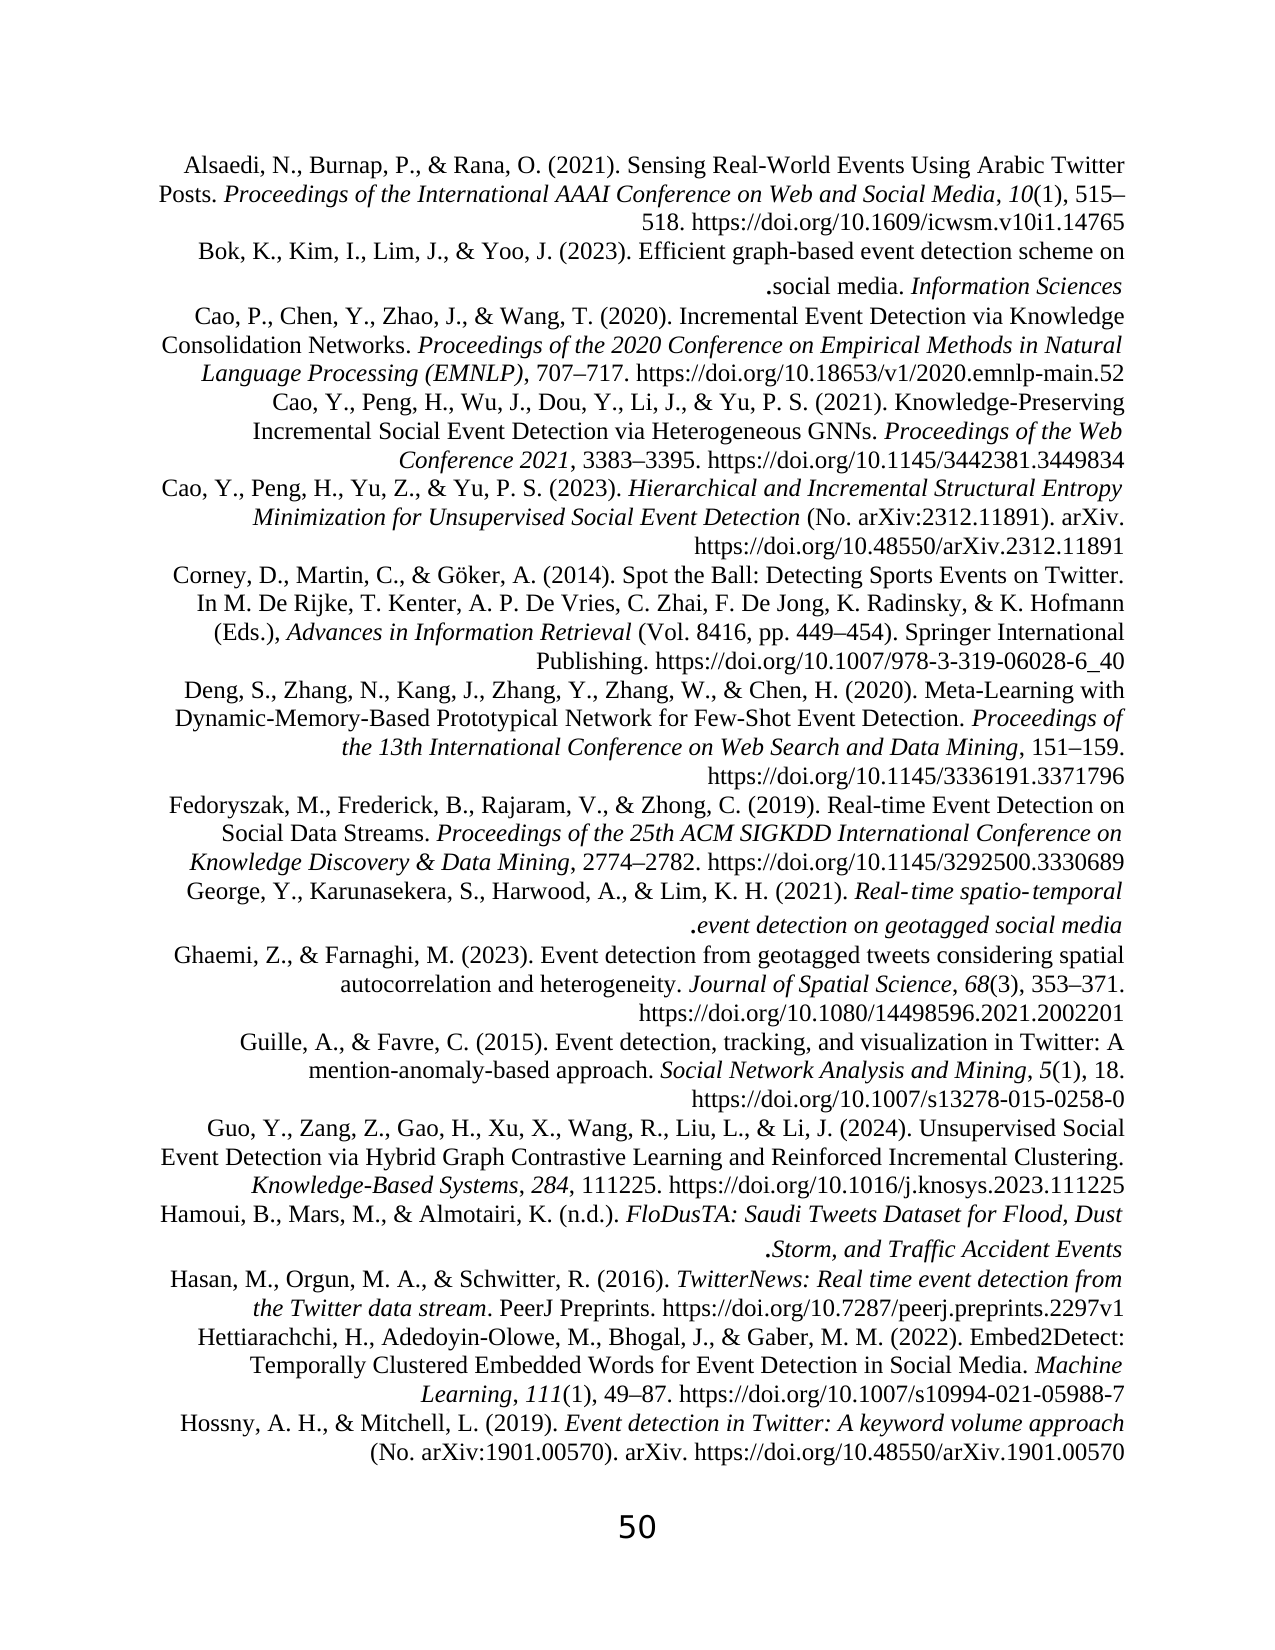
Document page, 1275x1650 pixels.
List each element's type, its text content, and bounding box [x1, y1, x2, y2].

text Hamoui, B., Mars, M., & Almotairi, K. (n.d.). FloDusTA: Saudi Tweets Dataset for Flood, Dust Storm, and Traffic Accident Events. [150, 1199, 1125, 1264]
text Hasan, M., Orgun, M. A., & Schwitter, R. (2016). TwitterNews: Real time event detection from the Twitter data stream. PeerJ Preprints. https://doi.org/10.7287/peerj.preprints.2297v1 [150, 1264, 1125, 1322]
text Corney, D., Martin, C., & Göker, A. (2014). Spot the Ball: Detecting Sports Events on Twitter. In M. De Rijke, T. Kenter, A. P. De Vries, C. Zhai, F. De Jong, K. Radinsky, & K. Hofmann (Eds.), Advances in Information Retrieval (Vol. 8416, pp. 449–454). Springer International Publishing. https://doi.org/10.1007/978-3-319-06028-6_40 [150, 560, 1125, 675]
text Hossny, A. H., & Mitchell, L. (2019). Event detection in Twitter: A keyword volume approach (No. arXiv:1901.00570). arXiv. https://doi.org/10.48550/arXiv.1901.00570 [150, 1408, 1125, 1465]
text George, Y., Karunasekera, S., Harwood, A., & Lim, K. H. (2021). Real‑time spatio‑temporal event detection on geotagged social media. [150, 876, 1125, 941]
text Fedoryszak, M., Frederick, B., Rajaram, V., & Zhong, C. (2019). Real-time Event Detection on Social Data Streams. Proceedings of the 25th ACM SIGKDD International Conference on Knowledge Discovery & Data Mining, 2774–2782. https://doi.org/10.1145/3292500.3330689 [150, 790, 1125, 876]
text Guille, A., & Favre, C. (2015). Event detection, tracking, and visualization in Twitter: A mention-anomaly-based approach. Social Network Analysis and Mining, 5(1), 18. https://doi.org/10.1007/s13278-015-0258-0 [150, 1027, 1125, 1113]
text Cao, P., Chen, Y., Zhao, J., & Wang, T. (2020). Incremental Event Detection via Knowledge Consolidation Networks. Proceedings of the 2020 Conference on Empirical Methods in Natural Language Processing (EMNLP), 707–717. https://doi.org/10.18653/v1/2020.emnlp-main.52 [150, 301, 1125, 387]
text Deng, S., Zhang, N., Kang, J., Zhang, Y., Zhang, W., & Chen, H. (2020). Meta-Learning with Dynamic-Memory-Based Prototypical Network for Few-Shot Event Detection. Proceedings of the 13th International Conference on Web Search and Data Mining, 151–159. https://doi.org/10.1145/3336191.3371796 [150, 675, 1125, 790]
text Alsaedi, N., Burnap, P., & Rana, O. (2021). Sensing Real-World Events Using Arabic Twitter Posts. Proceedings of the International AAAI Conference on Web and Social Media, 10(1), 515–518. https://doi.org/10.1609/icwsm.v10i1.14765 [150, 150, 1125, 236]
text Bok, K., Kim, I., Lim, J., & Yoo, J. (2023). Efficient graph-based event detection scheme on social media. Information Sciences. [150, 236, 1125, 301]
text Ghaemi, Z., & Farnaghi, M. (2023). Event detection from geotagged tweets considering spatial autocorrelation and heterogeneity. Journal of Spatial Science, 68(3), 353–371. https://doi.org/10.1080/14498596.2021.2002201 [150, 941, 1125, 1027]
text Cao, Y., Peng, H., Wu, J., Dou, Y., Li, J., & Yu, P. S. (2021). Knowledge-Preserving Incremental Social Event Detection via Heterogeneous GNNs. Proceedings of the Web Conference 2021, 3383–3395. https://doi.org/10.1145/3442381.3449834 [150, 387, 1125, 473]
text Hettiarachchi, H., Adedoyin-Olowe, M., Bhogal, J., & Gaber, M. M. (2022). Embed2Detect: Temporally Clustered Embedded Words for Event Detection in Social Media. Machine Learning, 111(1), 49–87. https://doi.org/10.1007/s10994-021-05988-7 [150, 1322, 1125, 1408]
text Guo, Y., Zang, Z., Gao, H., Xu, X., Wang, R., Liu, L., & Li, J. (2024). Unsupervised Social Event Detection via Hybrid Graph Contrastive Learning and Reinforced Incremental Clustering. Knowledge-Based Systems, 284, 111225. https://doi.org/10.1016/j.knosys.2023.111225 [150, 1113, 1125, 1199]
text Cao, Y., Peng, H., Yu, Z., & Yu, P. S. (2023). Hierarchical and Incremental Structural Entropy Minimization for Unsupervised Social Event Detection (No. arXiv:2312.11891). arXiv. https://doi.org/10.48550/arXiv.2312.11891 [150, 473, 1125, 560]
